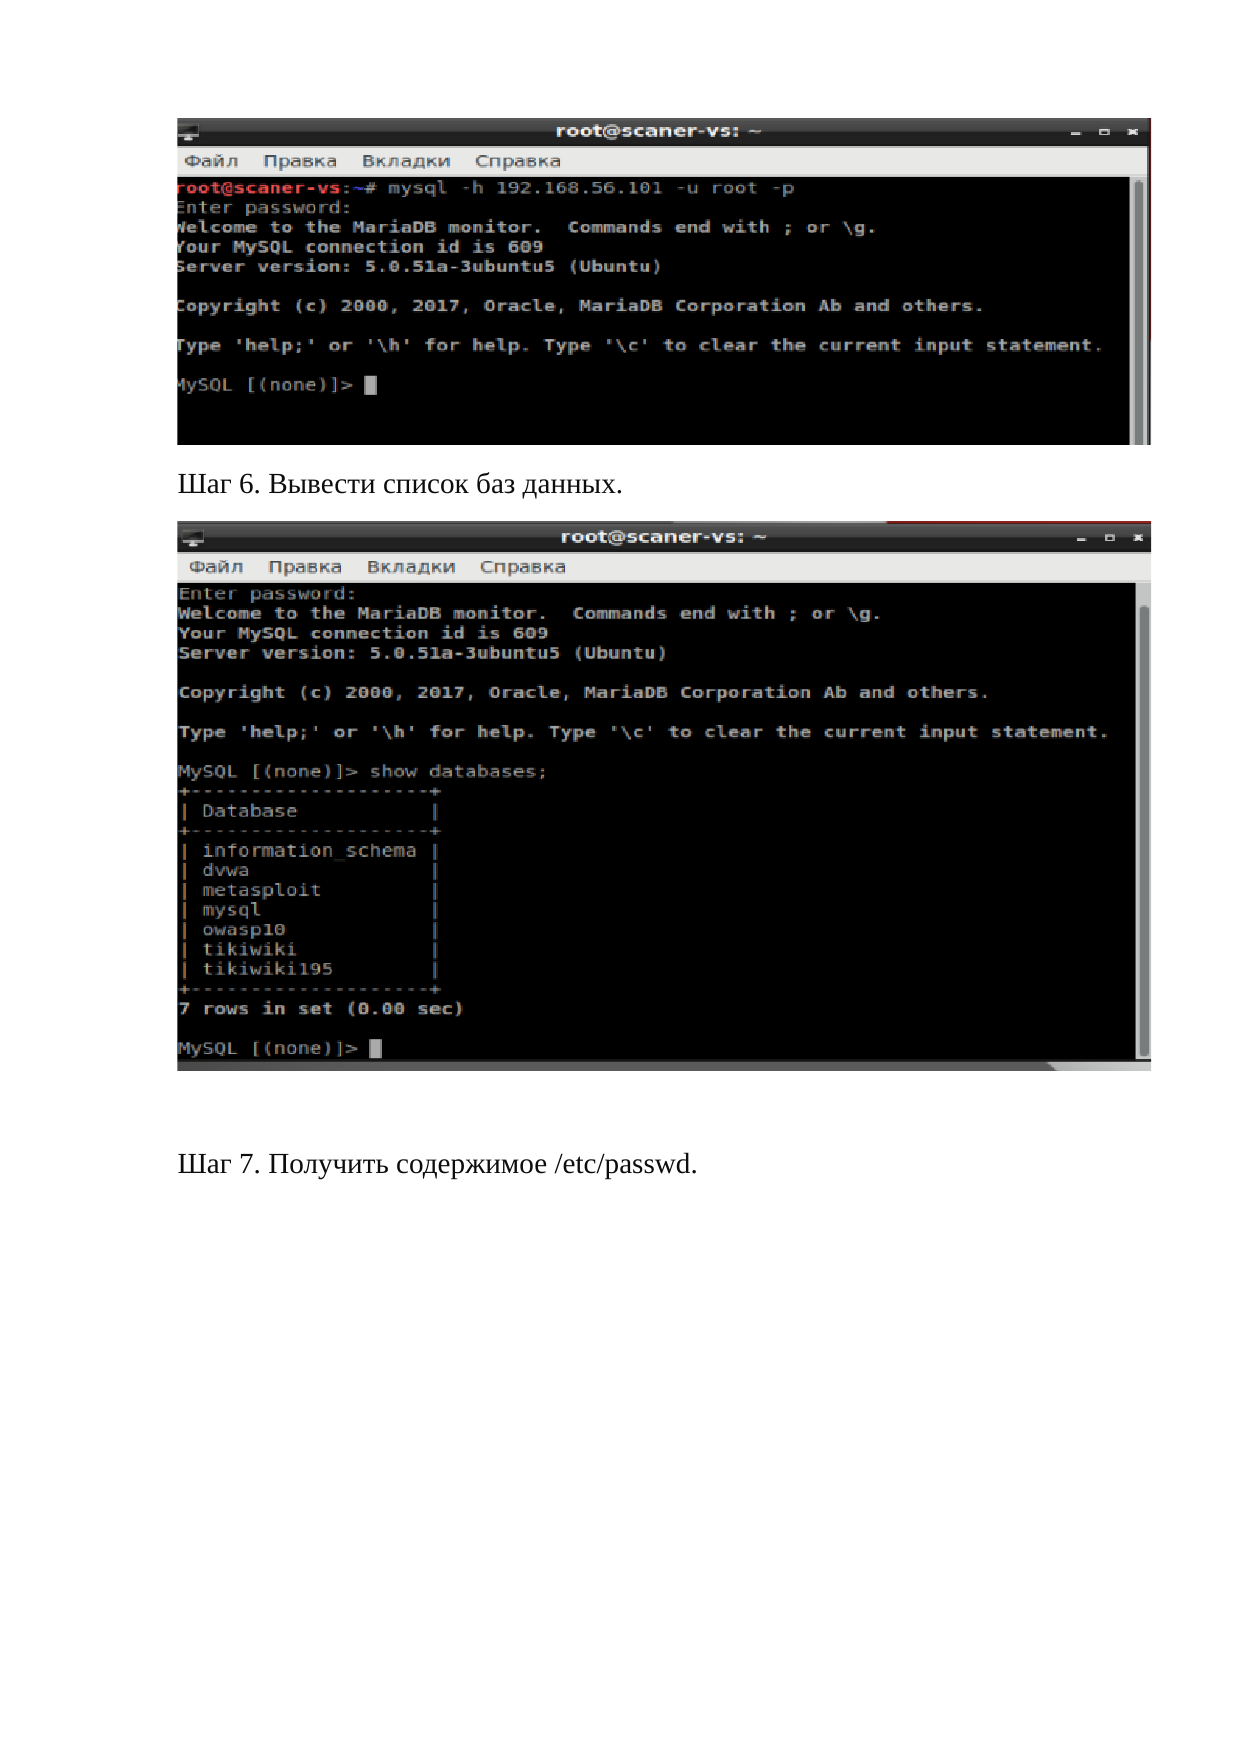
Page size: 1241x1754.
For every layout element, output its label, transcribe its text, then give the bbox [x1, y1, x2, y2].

text Шаг 7. Получить содержимое /etc/passwd. [177, 1147, 1152, 1180]
picture [177, 521, 1152, 1071]
text Шаг 6. Вывести список баз данных. [177, 466, 1152, 499]
picture [177, 118, 1152, 445]
